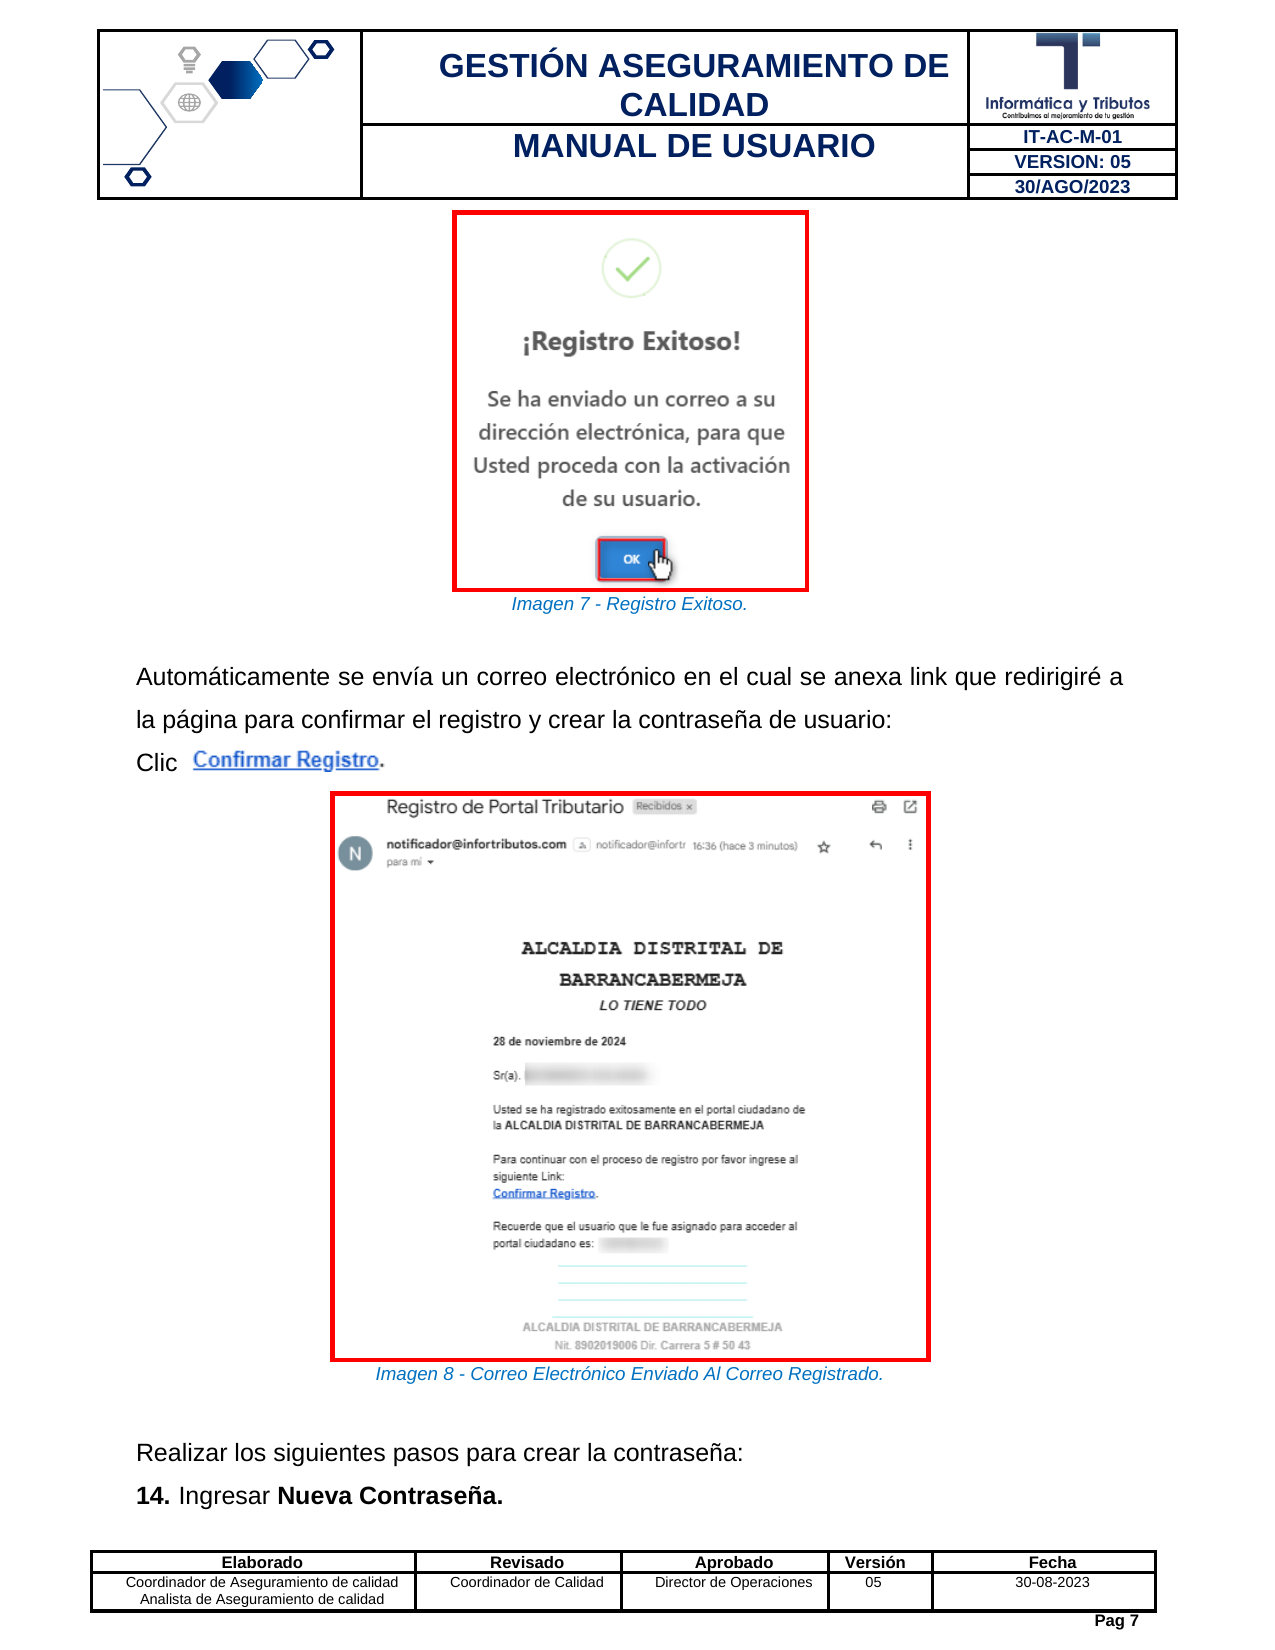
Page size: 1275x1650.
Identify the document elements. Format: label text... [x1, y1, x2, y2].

text Clic [136, 748, 1125, 777]
picture [985, 32, 1150, 120]
list Ingresar Nueva Contraseña. [136, 1481, 1125, 1509]
text Automáticamente se envía un correo electrónico en el cual se anexa link que redirigiré a la página para confirmar el registro y crear la contraseña de usuario: [136, 662, 1125, 734]
text Imagen 7 - Registro Exitoso. [136, 592, 1125, 614]
picture [335, 796, 926, 1358]
picture [457, 215, 805, 588]
text Imagen 8 - Correo Electrónico Enviado Al Correo Registrado. [136, 1362, 1125, 1384]
picture [184, 748, 391, 772]
text Realizar los siguientes pasos para crear la contraseña: [136, 1438, 1125, 1466]
